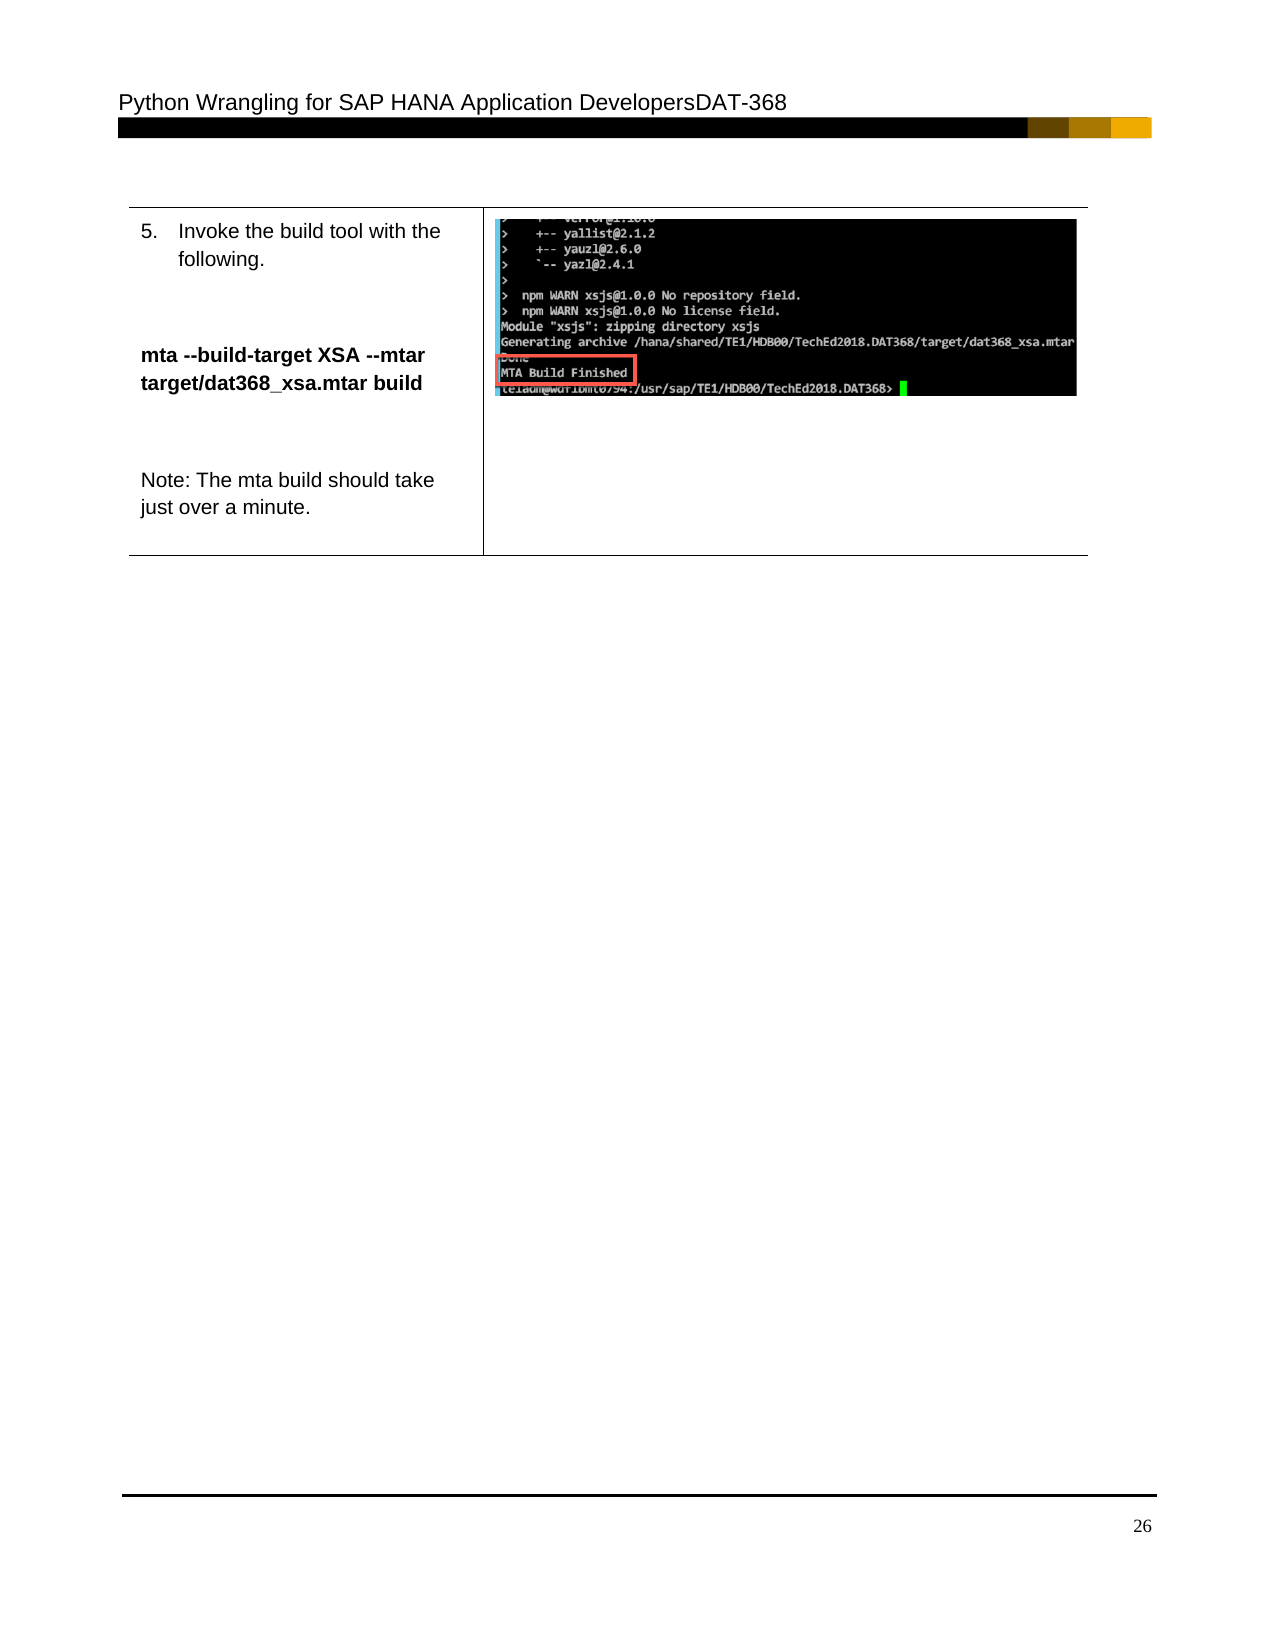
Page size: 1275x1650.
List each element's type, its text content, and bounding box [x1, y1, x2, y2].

picture [495, 219, 1077, 396]
table_cell Invoke the build tool with the following. mta --build-target XSA --mtar target/dat368_xsa.mtar build Note: The mta build should take just over a minute. [129, 208, 483, 555]
table_cell [484, 208, 1088, 555]
